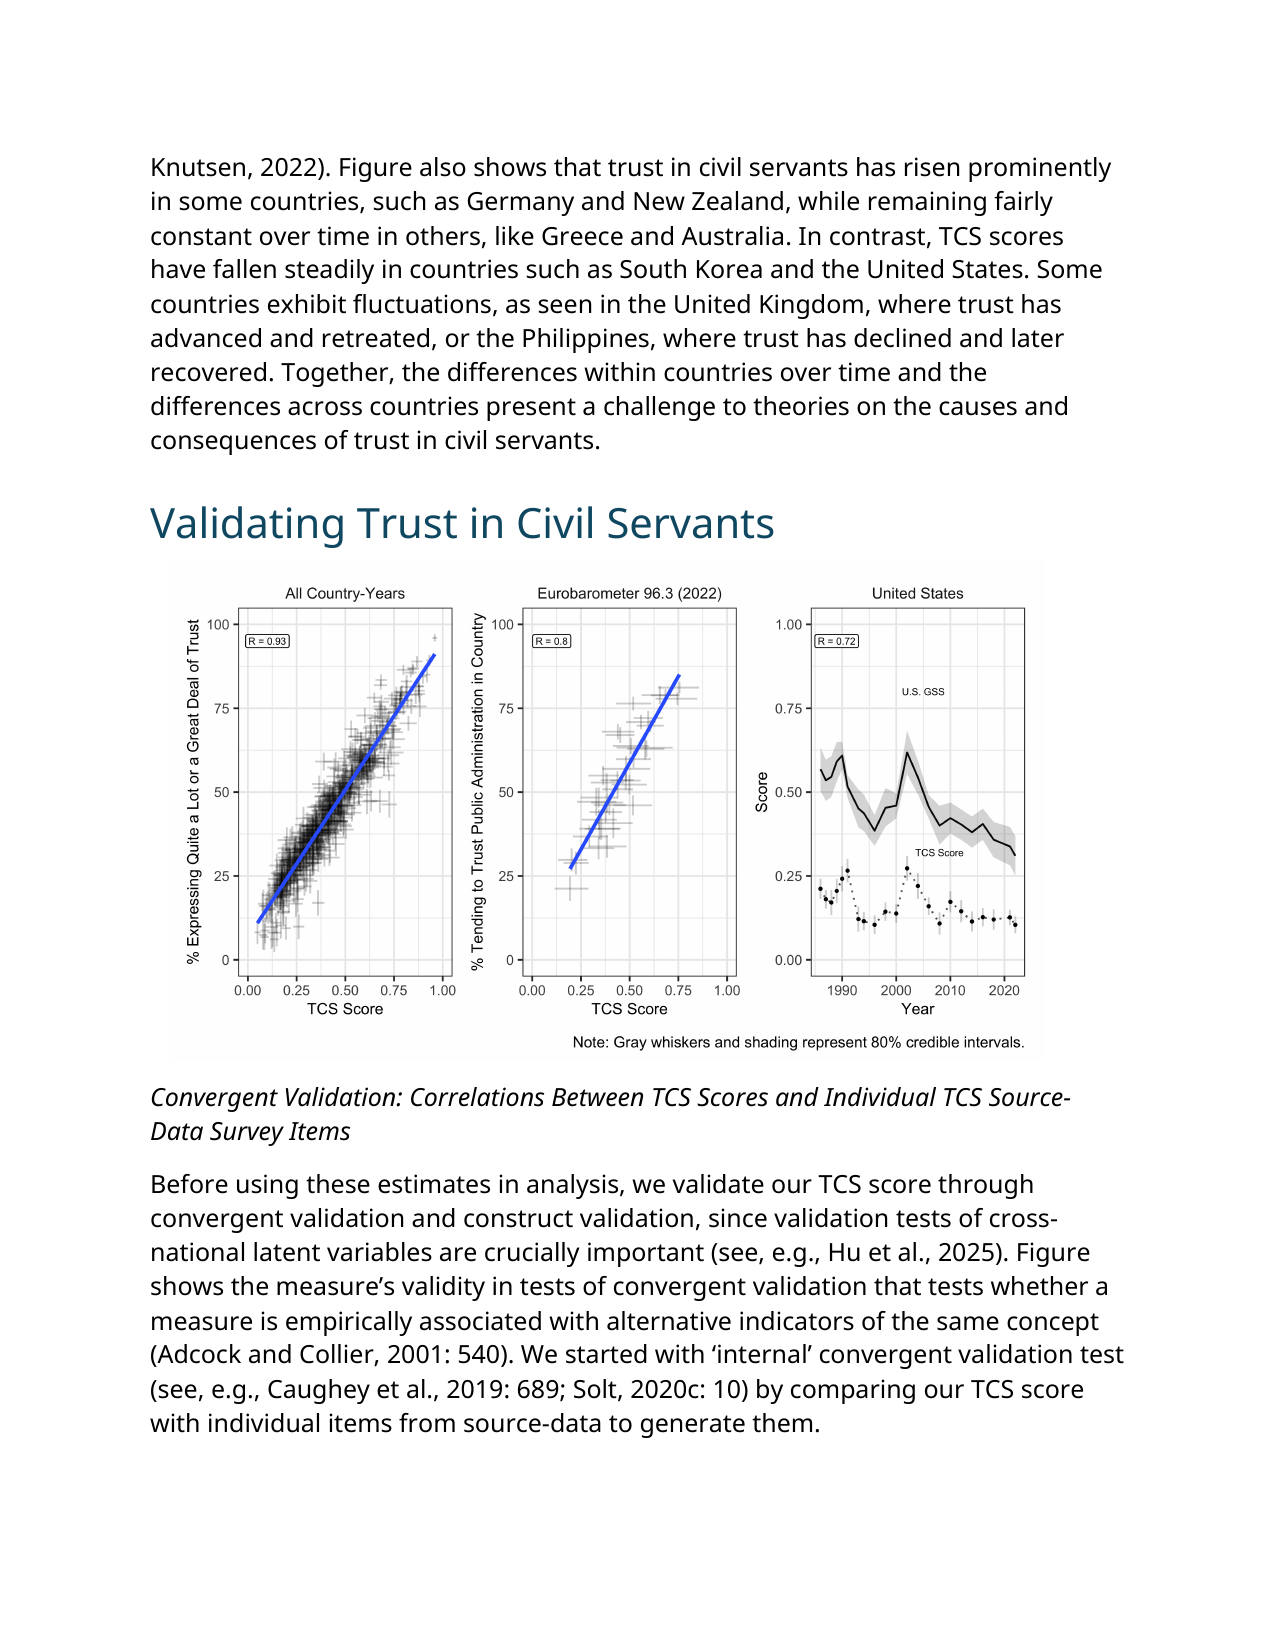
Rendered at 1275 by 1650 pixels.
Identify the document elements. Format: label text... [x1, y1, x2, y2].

text Convergent Validation: Correlations Between TCS Scores and Individual TCS Source-Data Survey Items [150, 1080, 1125, 1148]
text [150, 150, 1125, 457]
subtitle Validating Trust in Civil Servants [150, 494, 1125, 551]
picture [168, 559, 1044, 1060]
text Before using these estimates in analysis, we validate our TCS score through convergent validation and construct validation, since validation tests of cross-national latent variables are crucially important (see, e.g., Hu et al., 2025). Figure shows the measure’s validity in tests of convergent validation that tests whether a measure is empirically associated with alternative indicators of the same concept (Adcock and Collier, 2001: 540). We started with ‘internal’ convergent validation test (see, e.g., Caughey et al., 2019: 689; Solt, 2020c: 10) by comparing our TCS score with individual items from source-data to generate them. [150, 1167, 1125, 1439]
